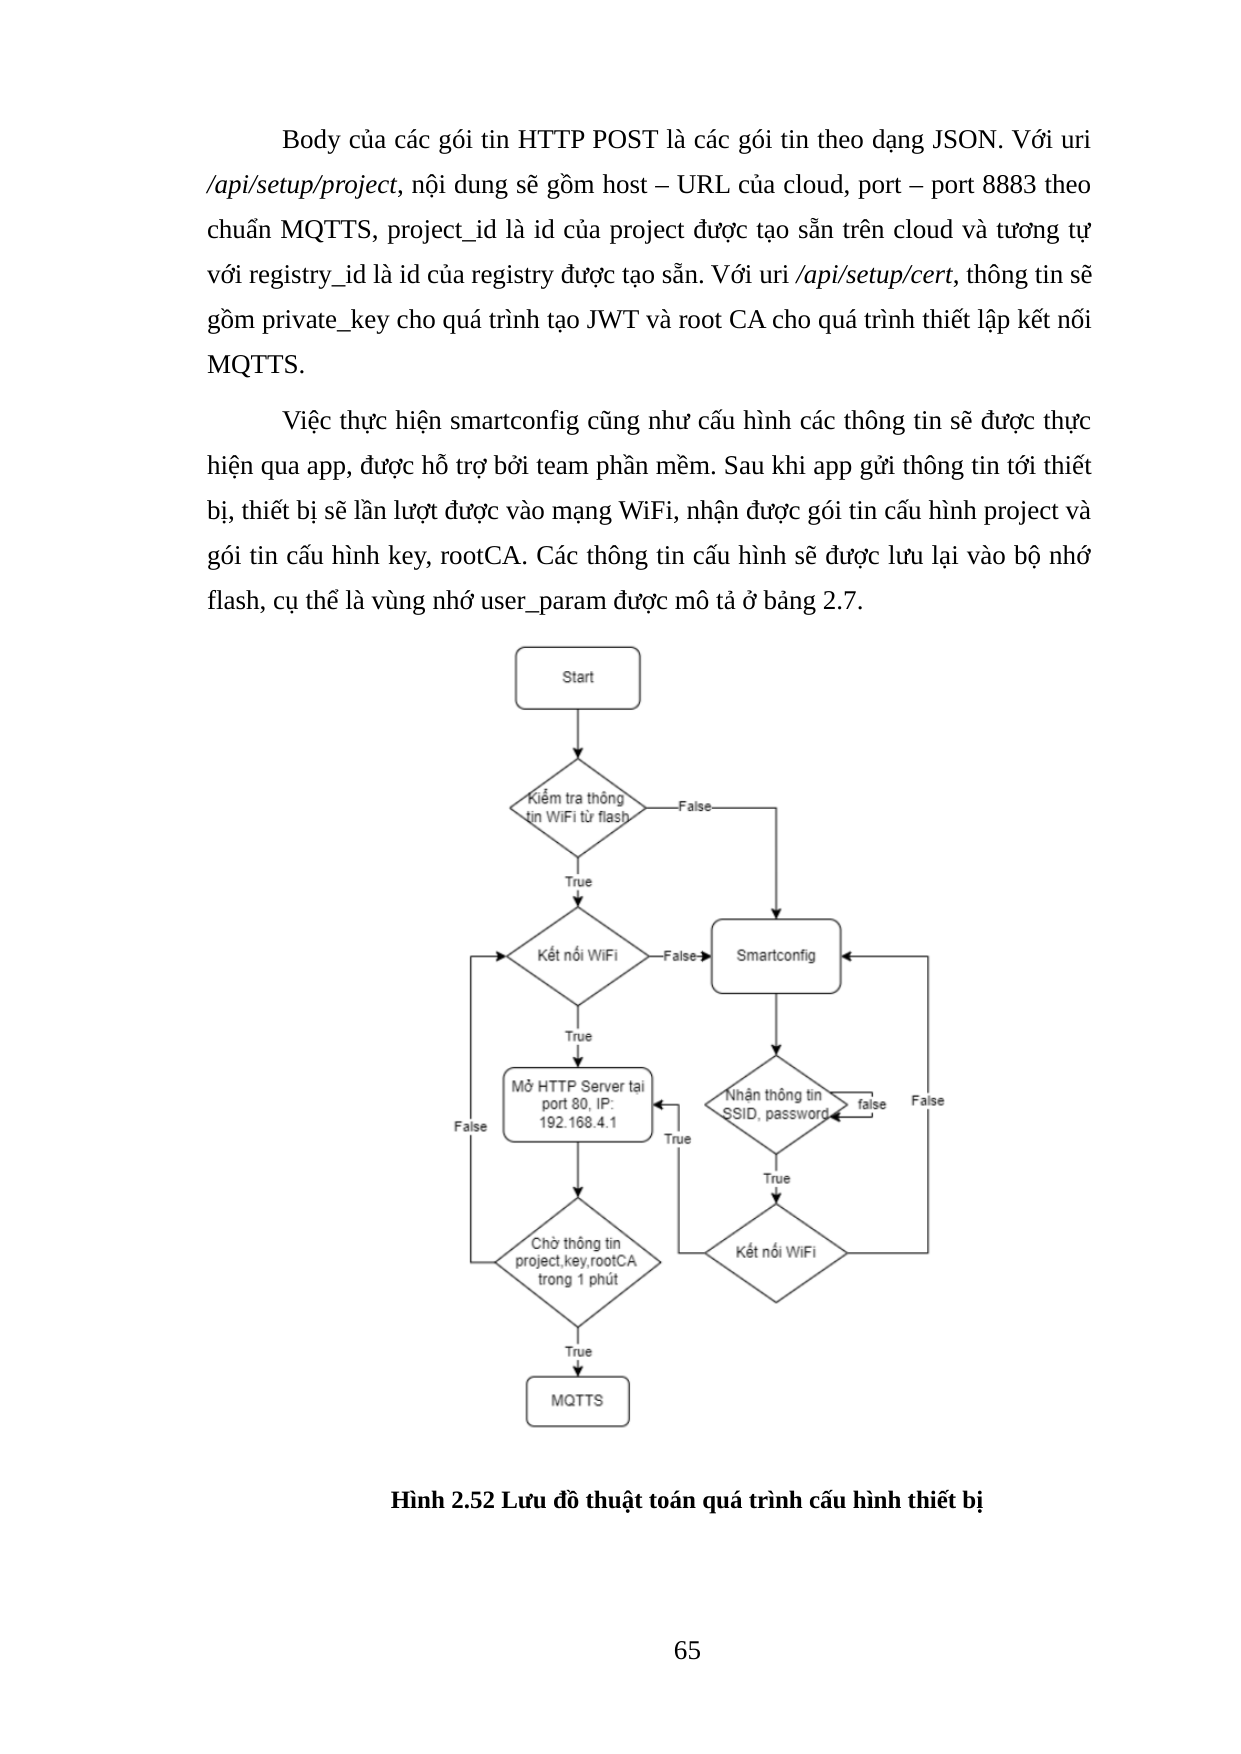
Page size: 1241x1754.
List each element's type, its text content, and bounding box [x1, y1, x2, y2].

text Việc thực hiện smartconfig cũng như cấu hình các thông tin sẽ được thực hiện qua app, được hỗ trợ bởi team phần mềm. Sau khi app gửi thông tin tới thiết bị, thiết bị sẽ lần lượt được vào mạng WiFi, nhận được gói tin cấu hình project và gói tin cấu hình key, rootCA. Các thông tin cấu hình sẽ được lưu lại vào bộ nhớ flash, cụ thể là vùng nhớ user_param được mô tả ở bảng 2.7. [207, 401, 1092, 618]
picture [418, 637, 956, 1433]
text Body của các gói tin HTTP POST là các gói tin theo dạng JSON. Với uri /api/setup/project, nội dung sẽ gồm host – URL của cloud, port – port 8883 theo chuẩn MQTTS, project_id là id của project được tạo sẵn trên cloud và tương tự với registry_id là id của registry được tạo sẵn. Với uri /api/setup/cert, thông tin sẽ gồm private_key cho quá trình tạo JWT và root CA cho quá trình thiết lập kết nối MQTTS. [207, 120, 1092, 382]
